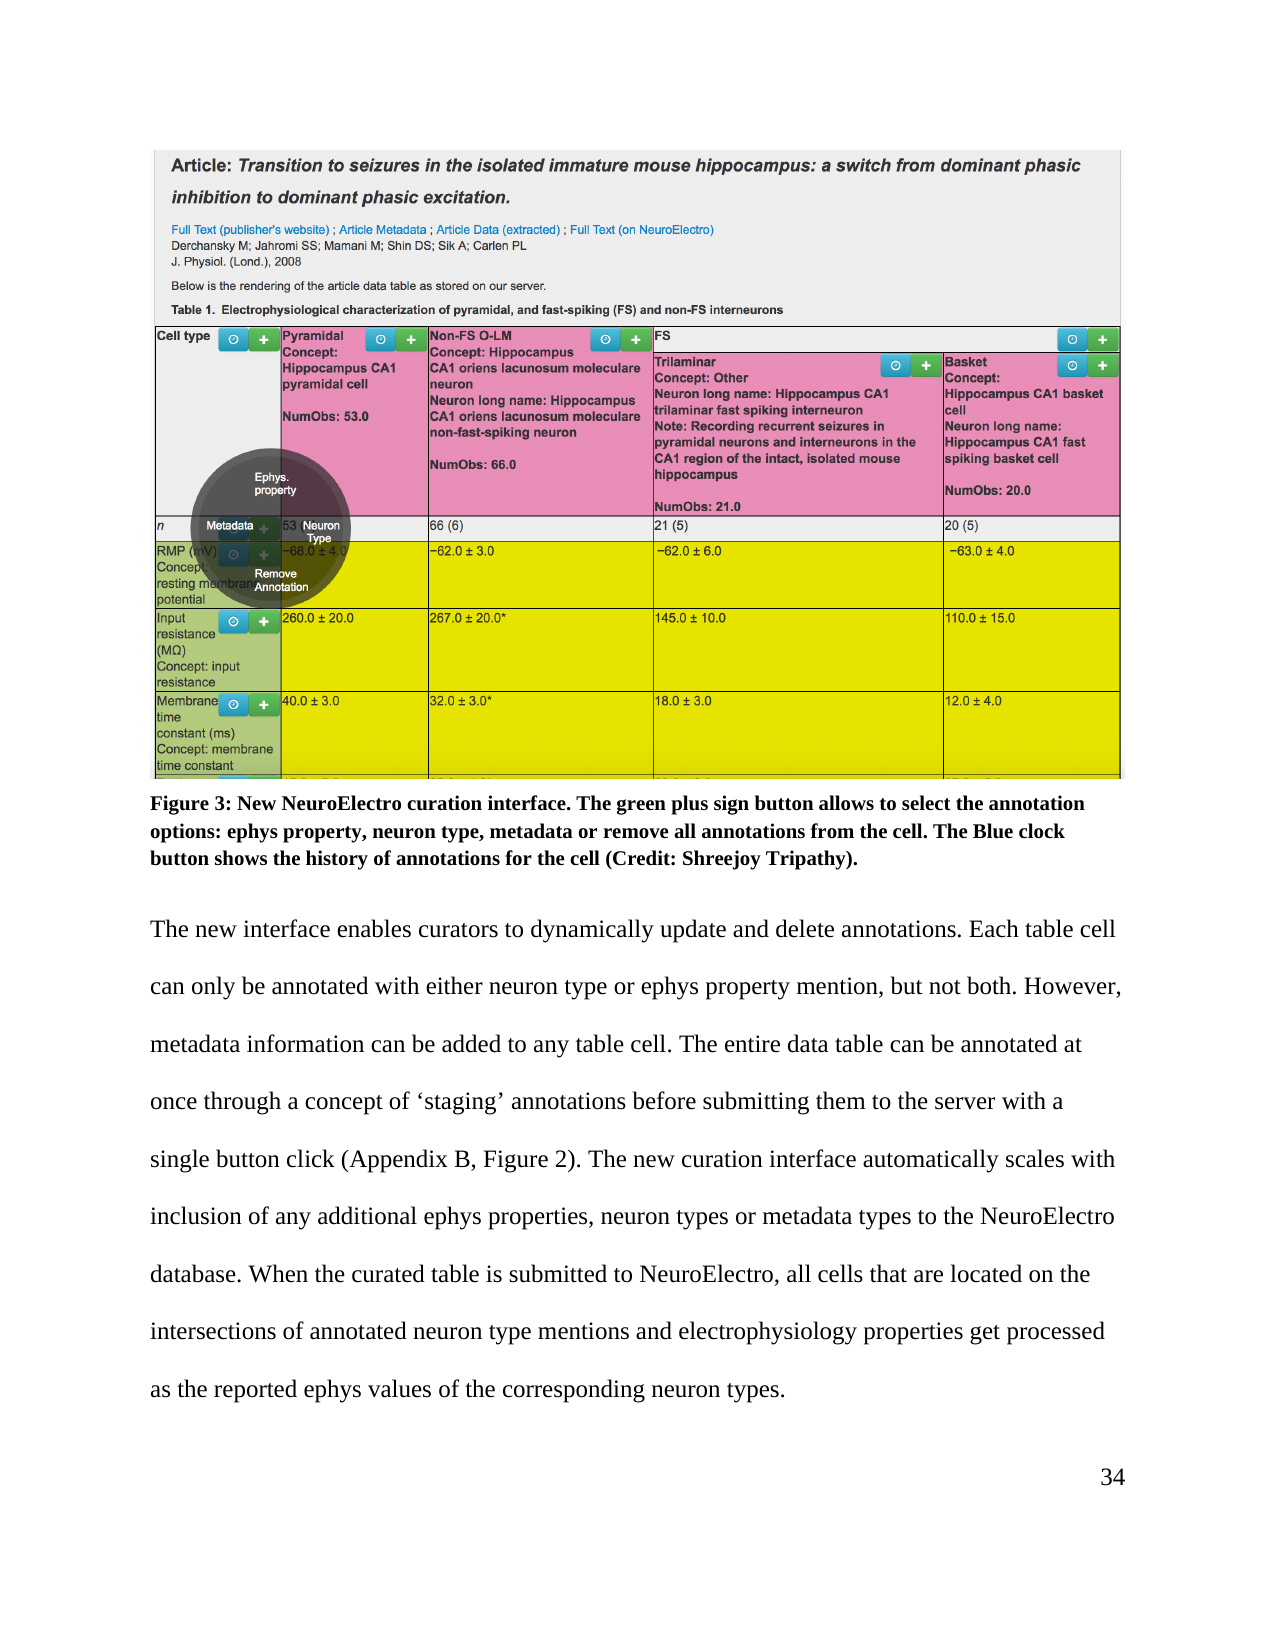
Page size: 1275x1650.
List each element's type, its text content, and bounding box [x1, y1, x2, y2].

text The new interface enables curators to dynamically update and delete annotations. Each table cell can only be annotated with either neuron type or ephys property mention, but not both. However, metadata information can be added to any table cell. The entire data table can be annotated at once through a concept of ‘staging’ annotations before submitting them to the server with a single button click (Appendix B, Figure 2). The new curation interface automatically scales with inclusion of any additional ephys properties, neuron types or metadata types to the NeuroElectro database. When the curated table is submitted to NeuroElectro, all cells that are located on the intersections of annotated neuron type mentions and electrophysiology properties get processed as the reported ephys values of the corresponding neuron types. [150, 914, 1125, 1403]
text Figure 3: New NeuroElectro curation interface. The green plus sign button allows to select the annotation options: ephys property, neuron type, metadata or remove all annotations from the cell. The Blue clock button shows the history of annotations for the cell (Credit: Shreejoy Tripathy). [150, 791, 1125, 870]
picture [150, 150, 1125, 779]
